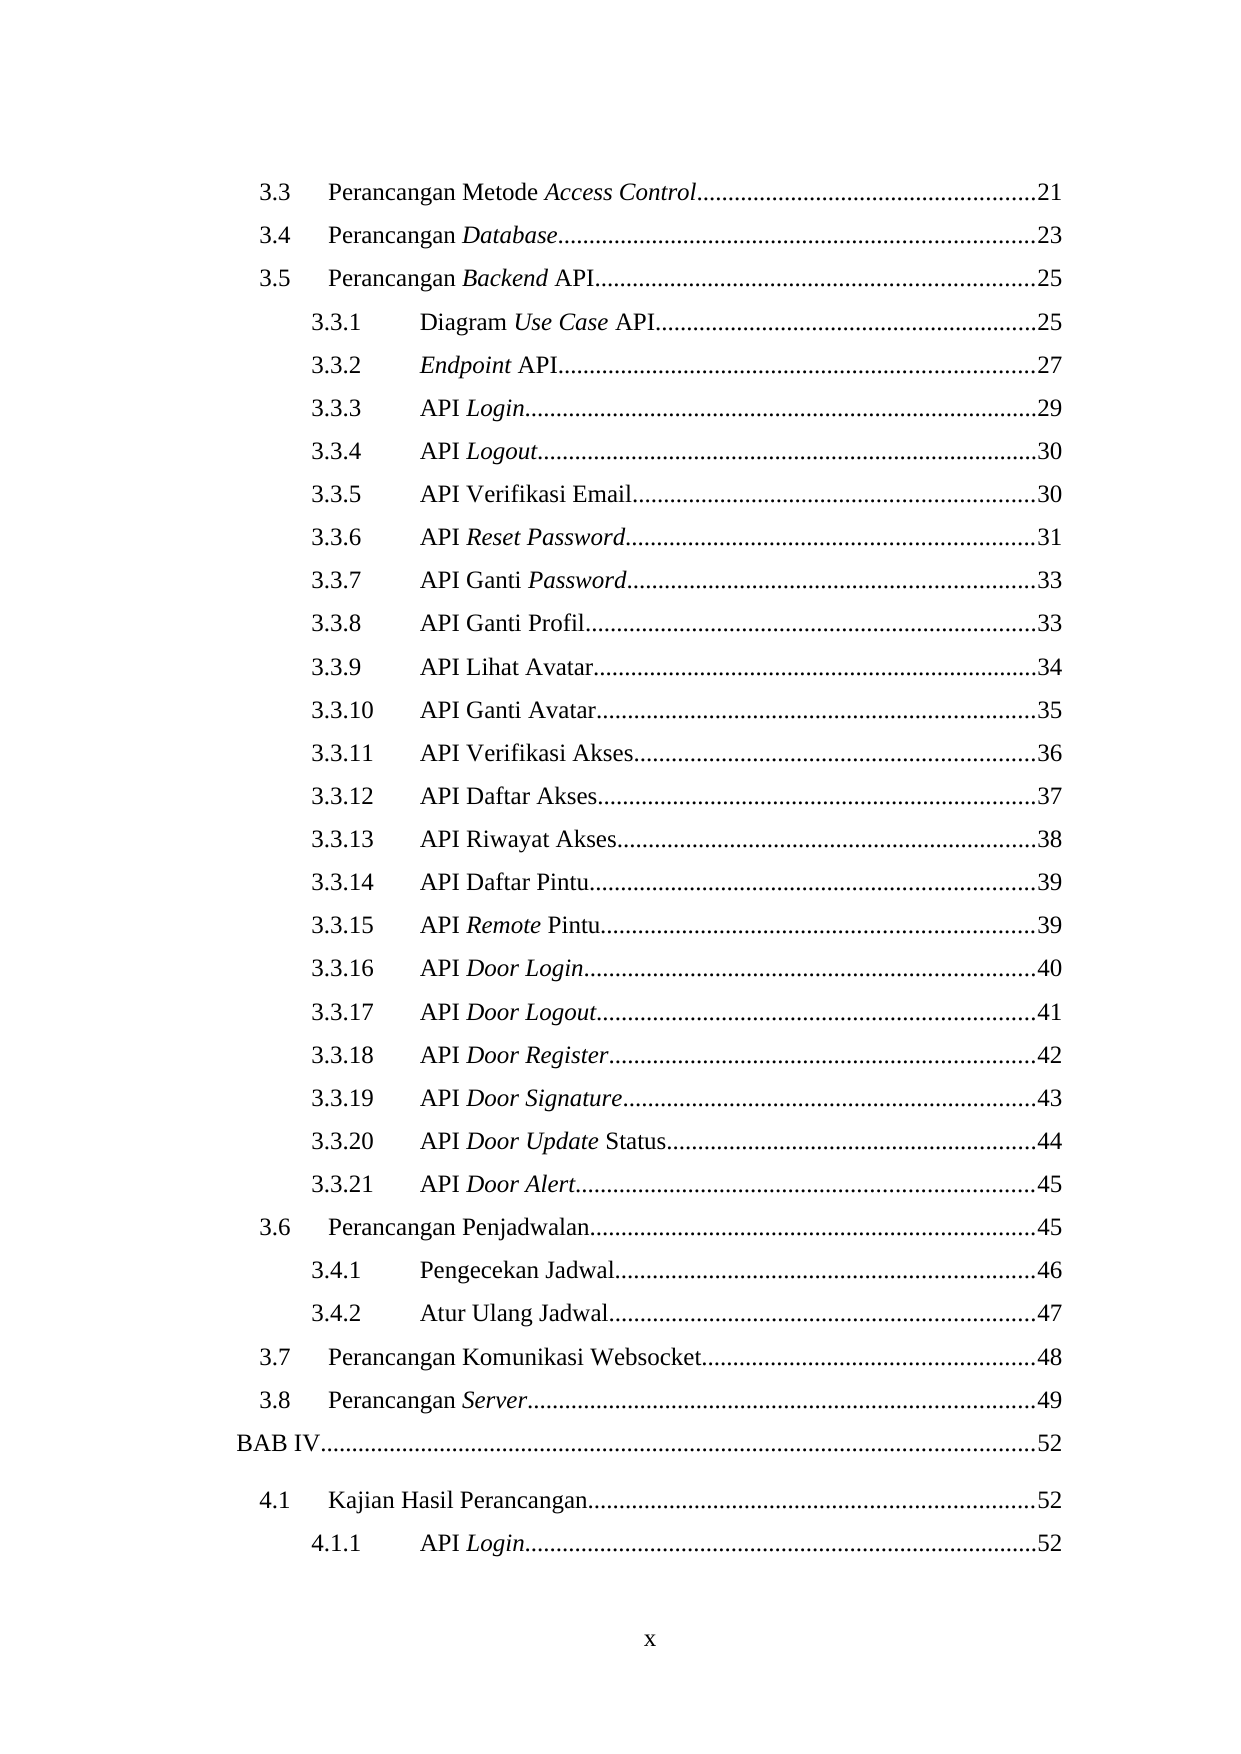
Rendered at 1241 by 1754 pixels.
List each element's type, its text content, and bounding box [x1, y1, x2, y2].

text 3.7 Perancangan Komunikasi Websocket 48 [259, 1342, 1063, 1370]
text 3.3.1 Diagram Use Case API 25 [311, 307, 1063, 335]
text 3.3.5 API Verifikasi Email 30 [311, 479, 1063, 508]
text 3.3.3 API Login 29 [311, 393, 1063, 422]
text 3.4.2 Atur Ulang Jadwal 47 [311, 1298, 1063, 1327]
text 4.1 Kajian Hasil Perancangan 52 [259, 1428, 1063, 1514]
text 3.8 Perancangan Server 49 [259, 1385, 1063, 1413]
text 3.3.11 API Verifikasi Akses 36 [311, 738, 1063, 767]
text 3.3.13 API Riwayat Akses 38 [311, 824, 1063, 853]
text 3.3.14 API Daftar Pintu 39 [311, 867, 1063, 896]
text BAB IV 52 [236, 1428, 1040, 1457]
text 3.3.8 API Ganti Profil 33 [311, 608, 1063, 637]
text 3.3.19 API Door Signature 43 [311, 1083, 1063, 1112]
text 3.3.16 API Door Login 40 [311, 953, 1063, 982]
text 3.3.7 API Ganti Password 33 [311, 565, 1063, 594]
text 3.4.1 Pengecekan Jadwal 46 [311, 1255, 1063, 1284]
text 3.3.9 API Lihat Avatar 34 [311, 652, 1063, 680]
text 3.3.15 API Remote Pintu 39 [311, 910, 1063, 939]
text 4.1.1 API Login 52 [311, 1528, 1063, 1557]
text 3.3.10 API Ganti Avatar 35 [311, 695, 1063, 723]
text 3.3.18 API Door Register 42 [311, 1040, 1063, 1068]
text 3.3 Perancangan Metode Access Control 21 [259, 177, 1063, 206]
text 3.3.20 API Door Update Status 44 [311, 1126, 1063, 1155]
text 3.3.17 API Door Logout 41 [311, 997, 1063, 1025]
text 3.3.21 API Door Alert 45 [311, 1169, 1063, 1198]
text 3.5 Perancangan Backend API 25 [259, 263, 1063, 292]
text 3.4 Perancangan Database 23 [259, 220, 1063, 249]
text 3.3.12 API Daftar Akses 37 [311, 781, 1063, 810]
text 3.6 Perancangan Penjadwalan 45 [259, 1212, 1063, 1241]
text 3.3.4 API Logout 30 [311, 436, 1063, 465]
text 3.3.6 API Reset Password 31 [311, 522, 1063, 551]
text 3.3.2 Endpoint API 27 [311, 350, 1063, 378]
